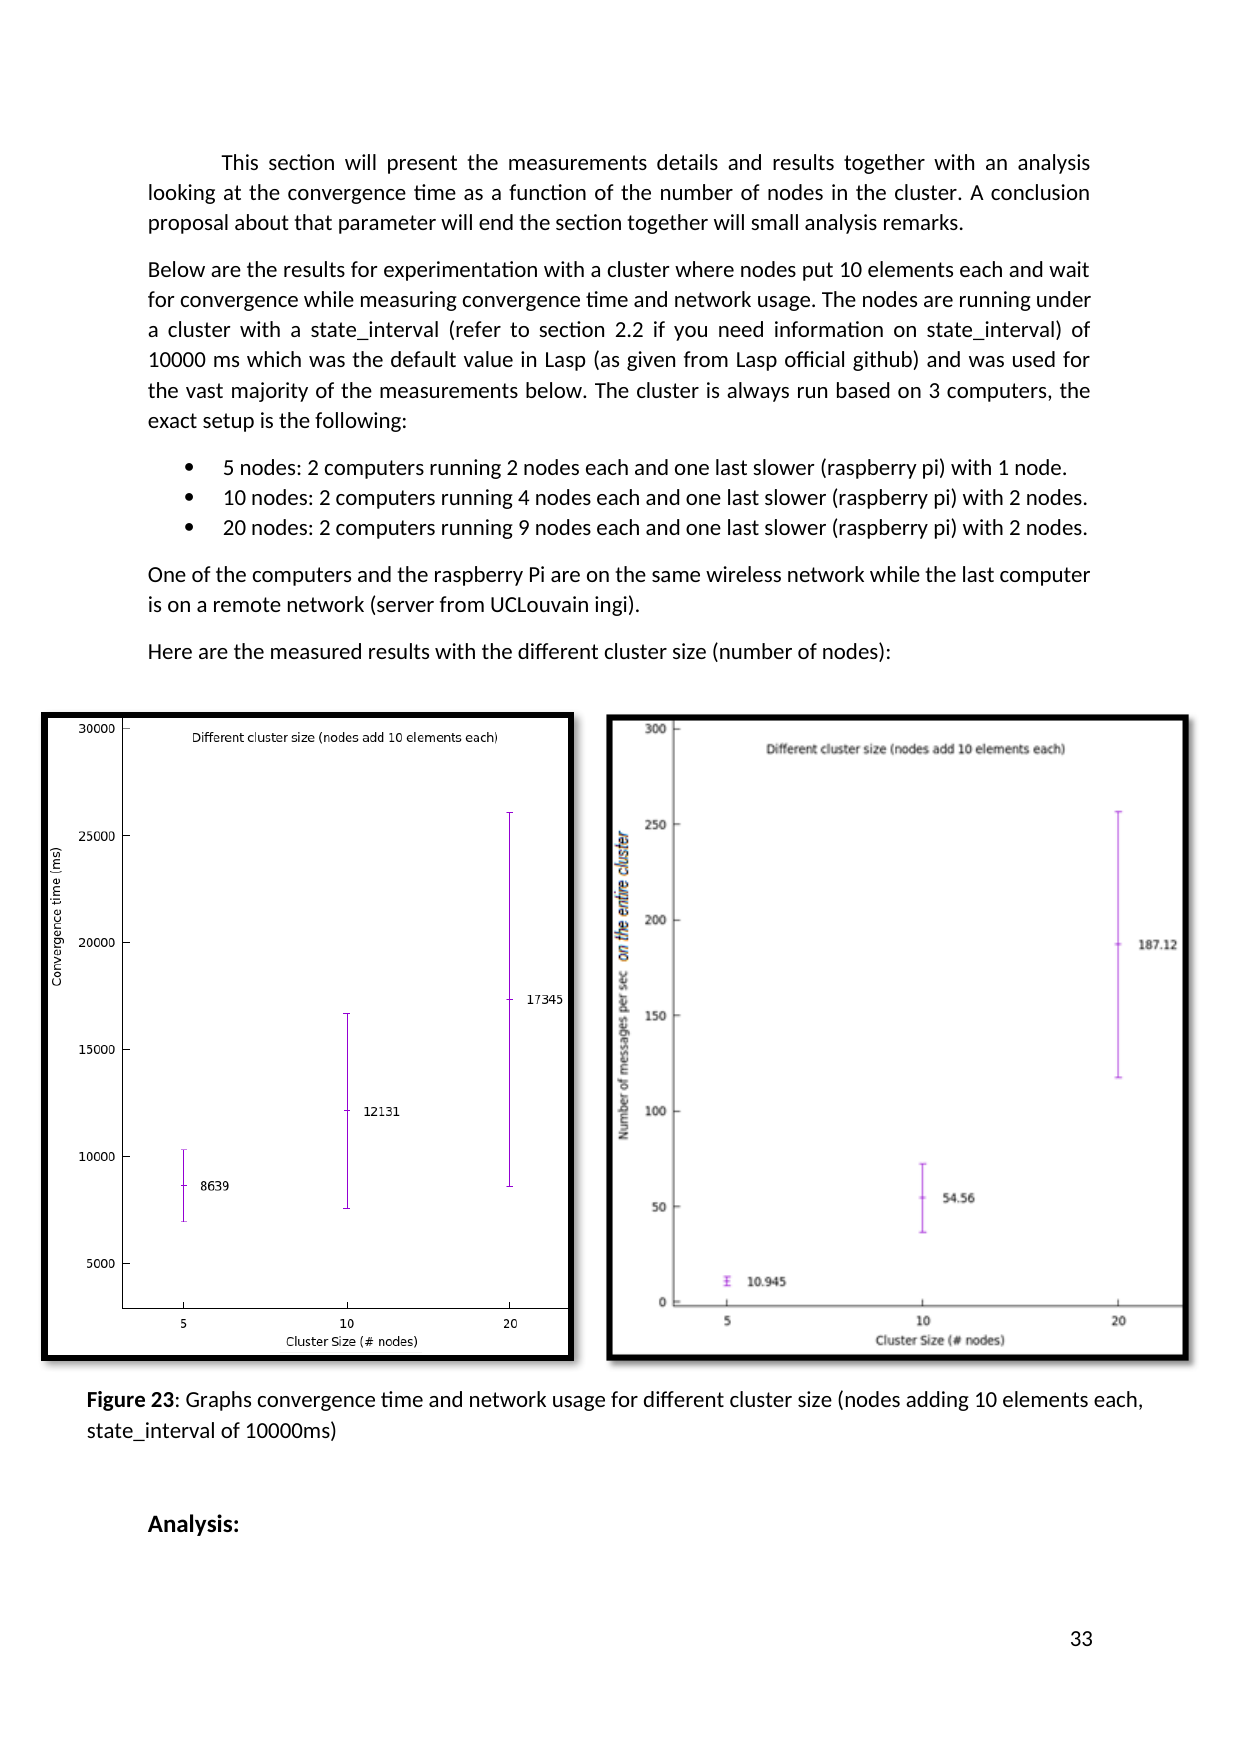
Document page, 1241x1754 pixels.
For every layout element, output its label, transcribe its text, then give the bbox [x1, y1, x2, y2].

picture [48, 718, 568, 1355]
list 5 nodes: 2 computers running 2 nodes each and one last slower (raspberry pi) with 1 node. [185, 453, 1093, 481]
list 20 nodes: 2 computers running 9 nodes each and one last slower (raspberry pi) with 2 nodes. [185, 513, 1093, 541]
text Analysis: [148, 1508, 1093, 1539]
picture [602, 710, 1198, 1370]
list 10 nodes: 2 computers running 4 nodes each and one last slower (raspberry pi) with 2 nodes. [185, 483, 1093, 511]
text This section will present the measurements details and results together with an analysis looking at the convergence time as a function of the number of nodes in the cluster. A conclusion proposal about that parameter will end the section together will small analysis remarks. [148, 148, 1093, 236]
text One of the computers and the raspberry Pi are on the same wireless network while the last computer is on a remote network (server from UCLouvain ingi). [148, 560, 1093, 618]
text Below are the results for experimentation with a cluster where nodes put 10 elements each and wait for convergence while measuring convergence time and network usage. The nodes are running under a cluster with a state_interval (refer to section 2.2 if you need information on state_interval) of 10000 ms which was the default value in Lasp (as given from Lasp official github) and was used for the vast majority of the measurements below. The cluster is always run based on 3 computers, the exact setup is the following: [148, 255, 1093, 434]
text Here are the measured results with the different cluster size (number of nodes): [148, 637, 1093, 665]
